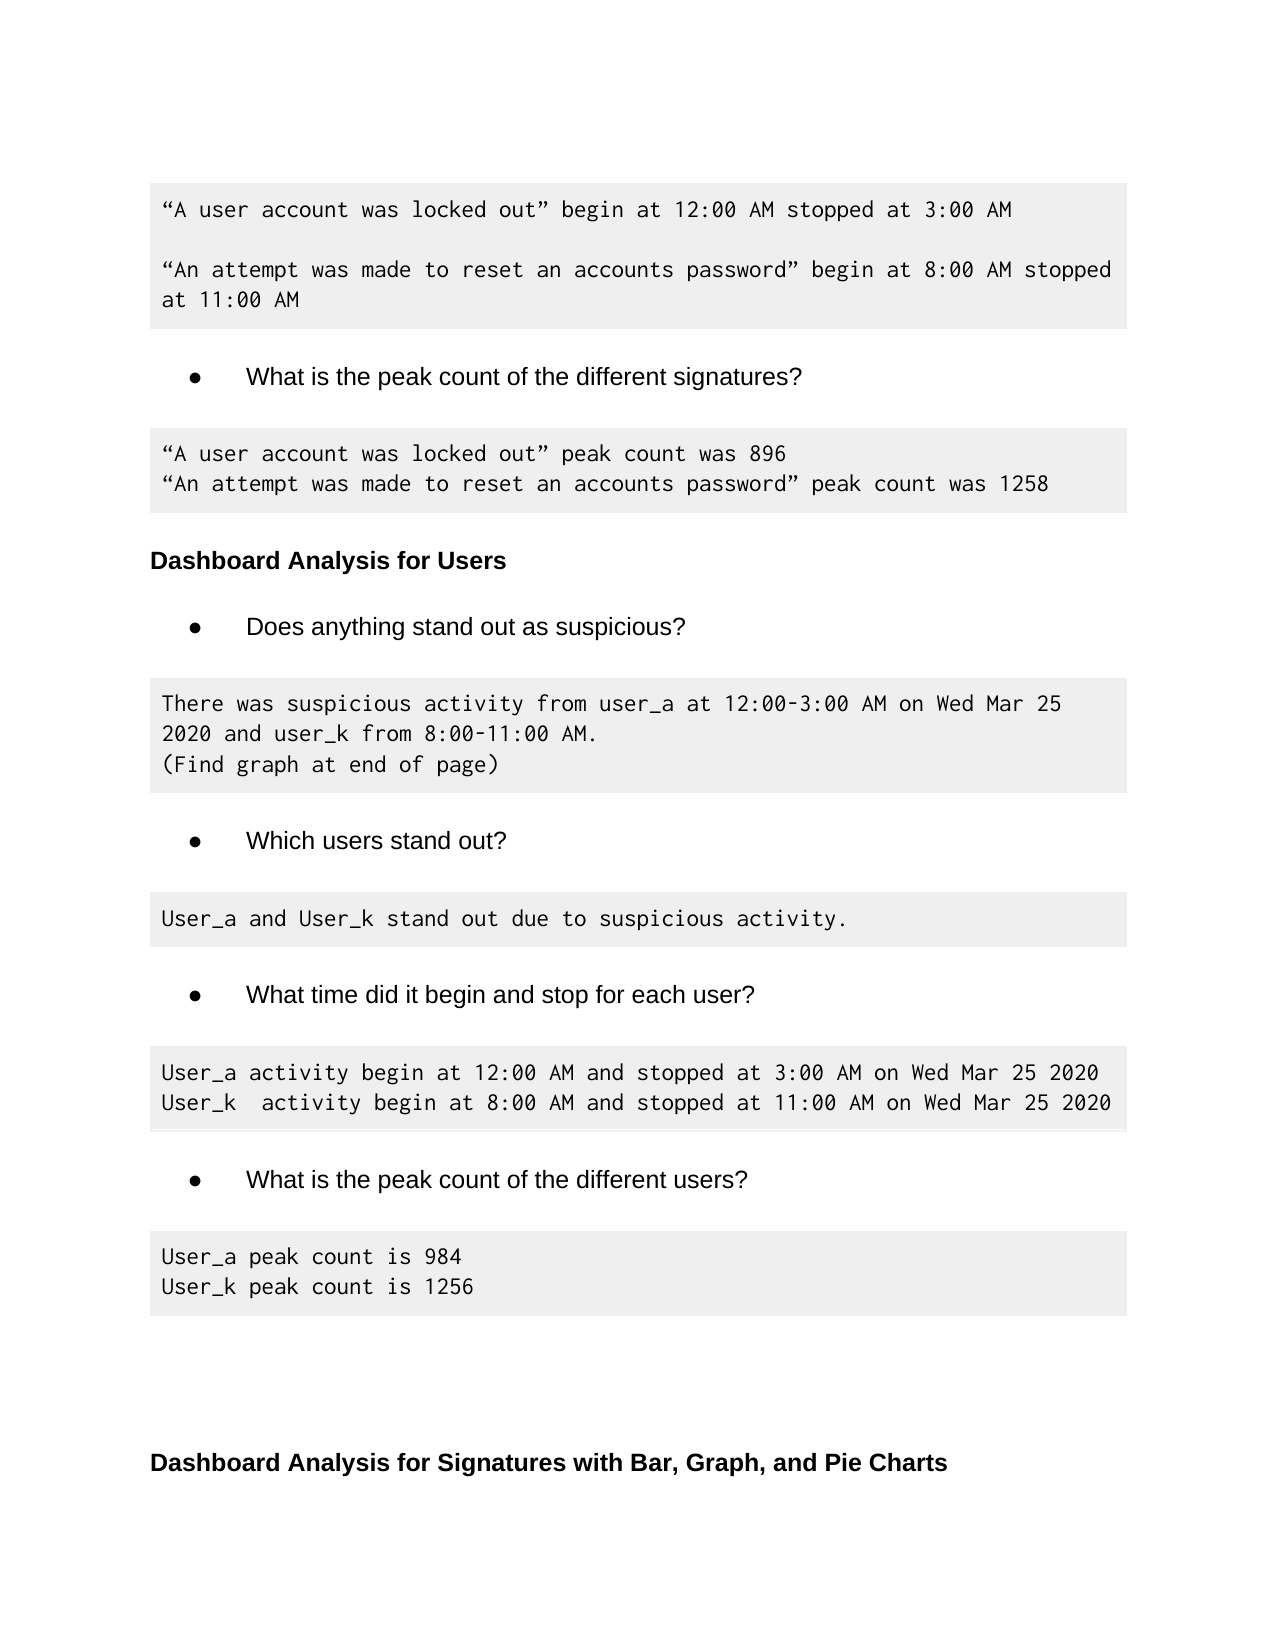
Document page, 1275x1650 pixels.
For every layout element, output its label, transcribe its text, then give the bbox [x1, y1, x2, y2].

list What time did it begin and stop for each user? [187, 980, 1125, 1009]
table_header There was suspicious activity from user_a at 12:00-3:00 AM on Wed Mar 25 2020 and user_k from 8:00-11:00 AM. (Find graph at end of page) [152, 680, 1125, 791]
table_header “A user account was locked out” peak count was 896 “An attempt was made to reset an accounts password” peak count was 1258 [152, 430, 1125, 511]
table_header User_a and User_k stand out due to suspicious activity. [152, 894, 1125, 945]
text Dashboard Analysis for Users [150, 546, 1125, 574]
list What is the peak count of the different signatures? [187, 361, 1125, 390]
list Does anything stand out as suspicious? [187, 612, 1125, 641]
list What is the peak count of the different users? [187, 1164, 1125, 1193]
list Which users stand out? [187, 826, 1125, 855]
table_header User_a activity begin at 12:00 AM and stopped at 3:00 AM on Wed Mar 25 2020 User_k activity begin at 8:00 AM and stopped at 11:00 AM on Wed Mar 25 2020 [152, 1049, 1125, 1129]
table_header User_a peak count is 984 User_k peak count is 1256 [152, 1233, 1125, 1314]
text Dashboard Analysis for Signatures with Bar, Graph, and Pie Charts [150, 1448, 1125, 1477]
table_header “A user account was locked out” begin at 12:00 AM stopped at 3:00 AM “An attempt was made to reset an accounts password” begin at 8:00 AM stopped at 11:00 AM [152, 185, 1125, 326]
